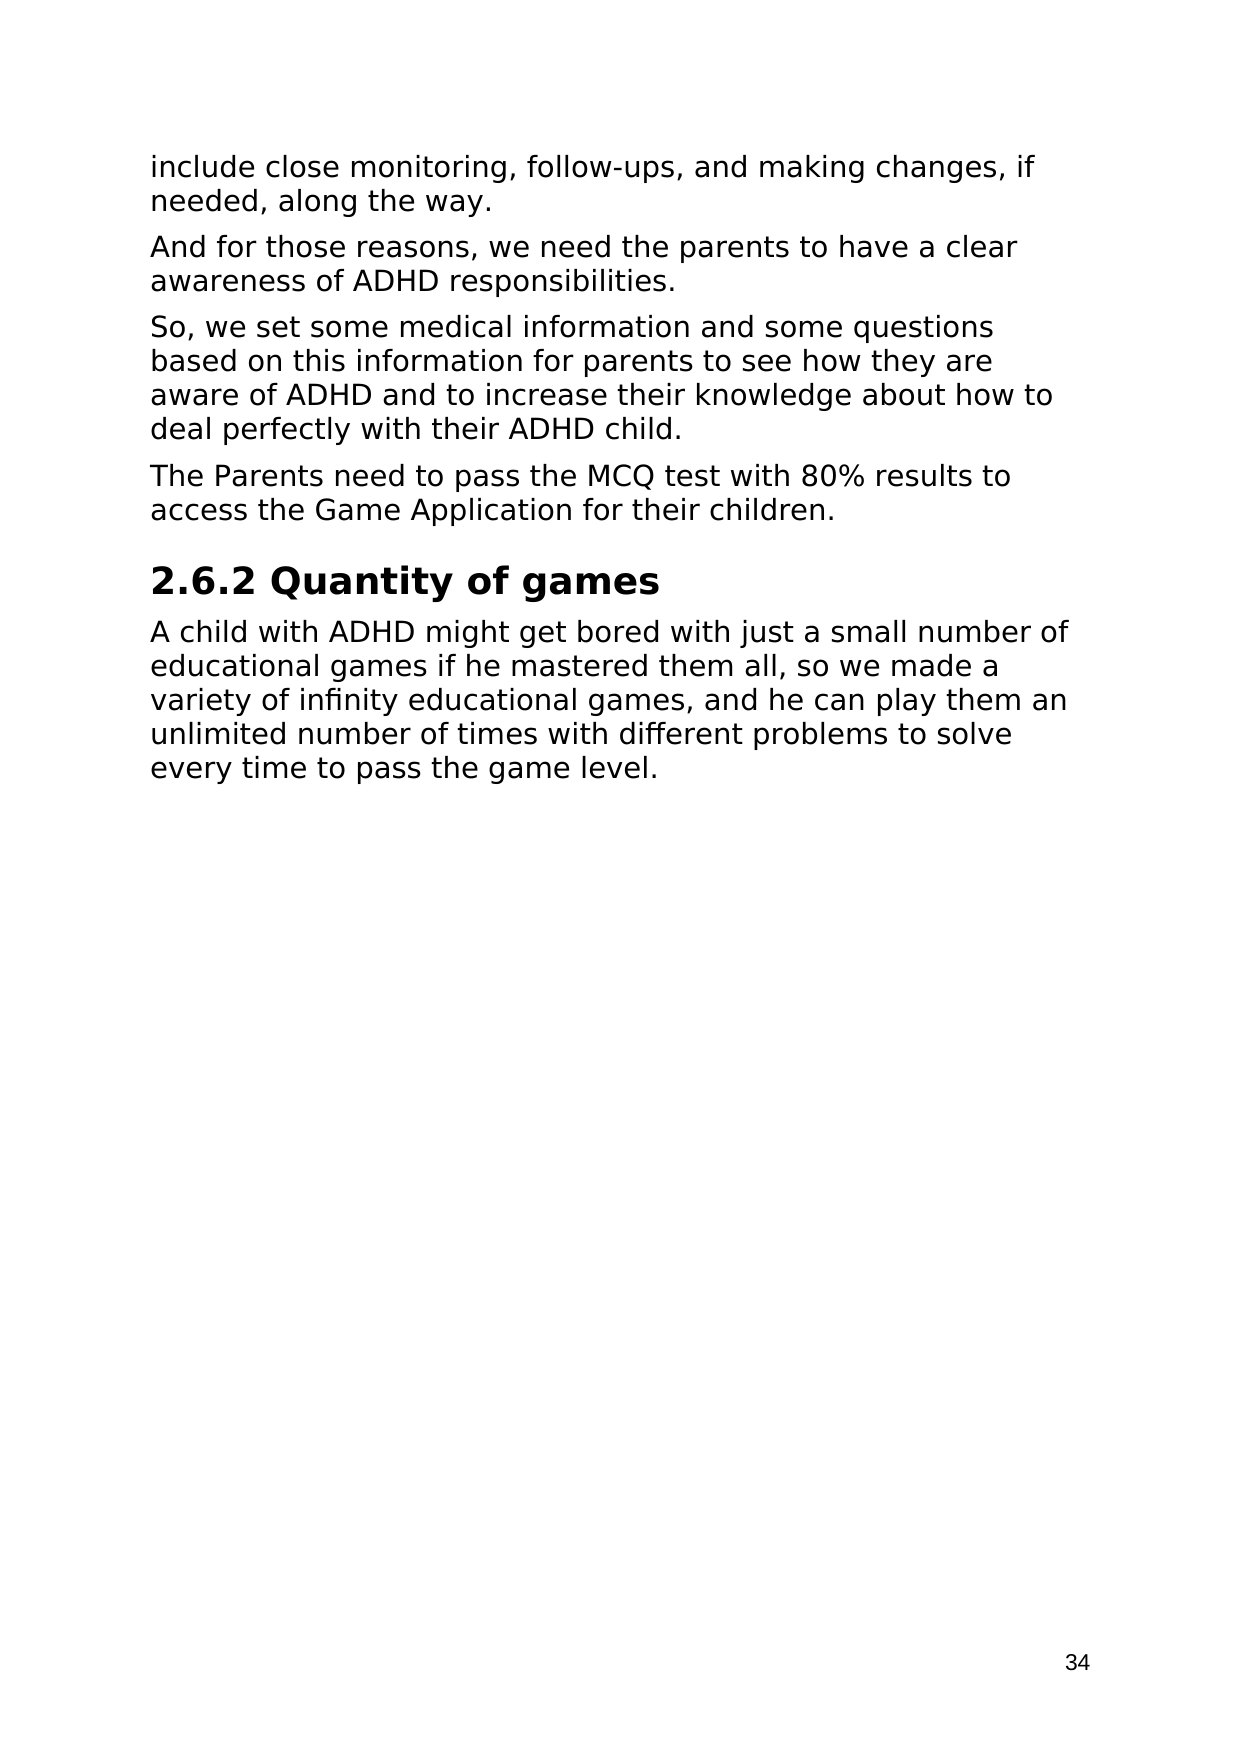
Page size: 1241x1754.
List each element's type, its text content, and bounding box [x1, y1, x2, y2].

text A child with ADHD might get bored with just a small number of educational games if he mastered them all, so we made a variety of infinity educational games, and he can play them an unlimited number of times with different problems to solve every time to pass the game level. [150, 616, 1090, 785]
text 2.6.2 Quantity of games [150, 559, 1090, 603]
text The Parents need to pass the MCQ test with 80% results to access the Game Application for their children. [150, 459, 1090, 527]
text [150, 150, 1090, 218]
text And for those reasons, we need the parents to have a clear awareness of ADHD responsibilities. [150, 230, 1090, 298]
text So, we set some medical information and some questions based on this information for parents to see how they are aware of ADHD and to increase their knowledge about how to deal perfectly with their ADHD child. [150, 311, 1090, 447]
